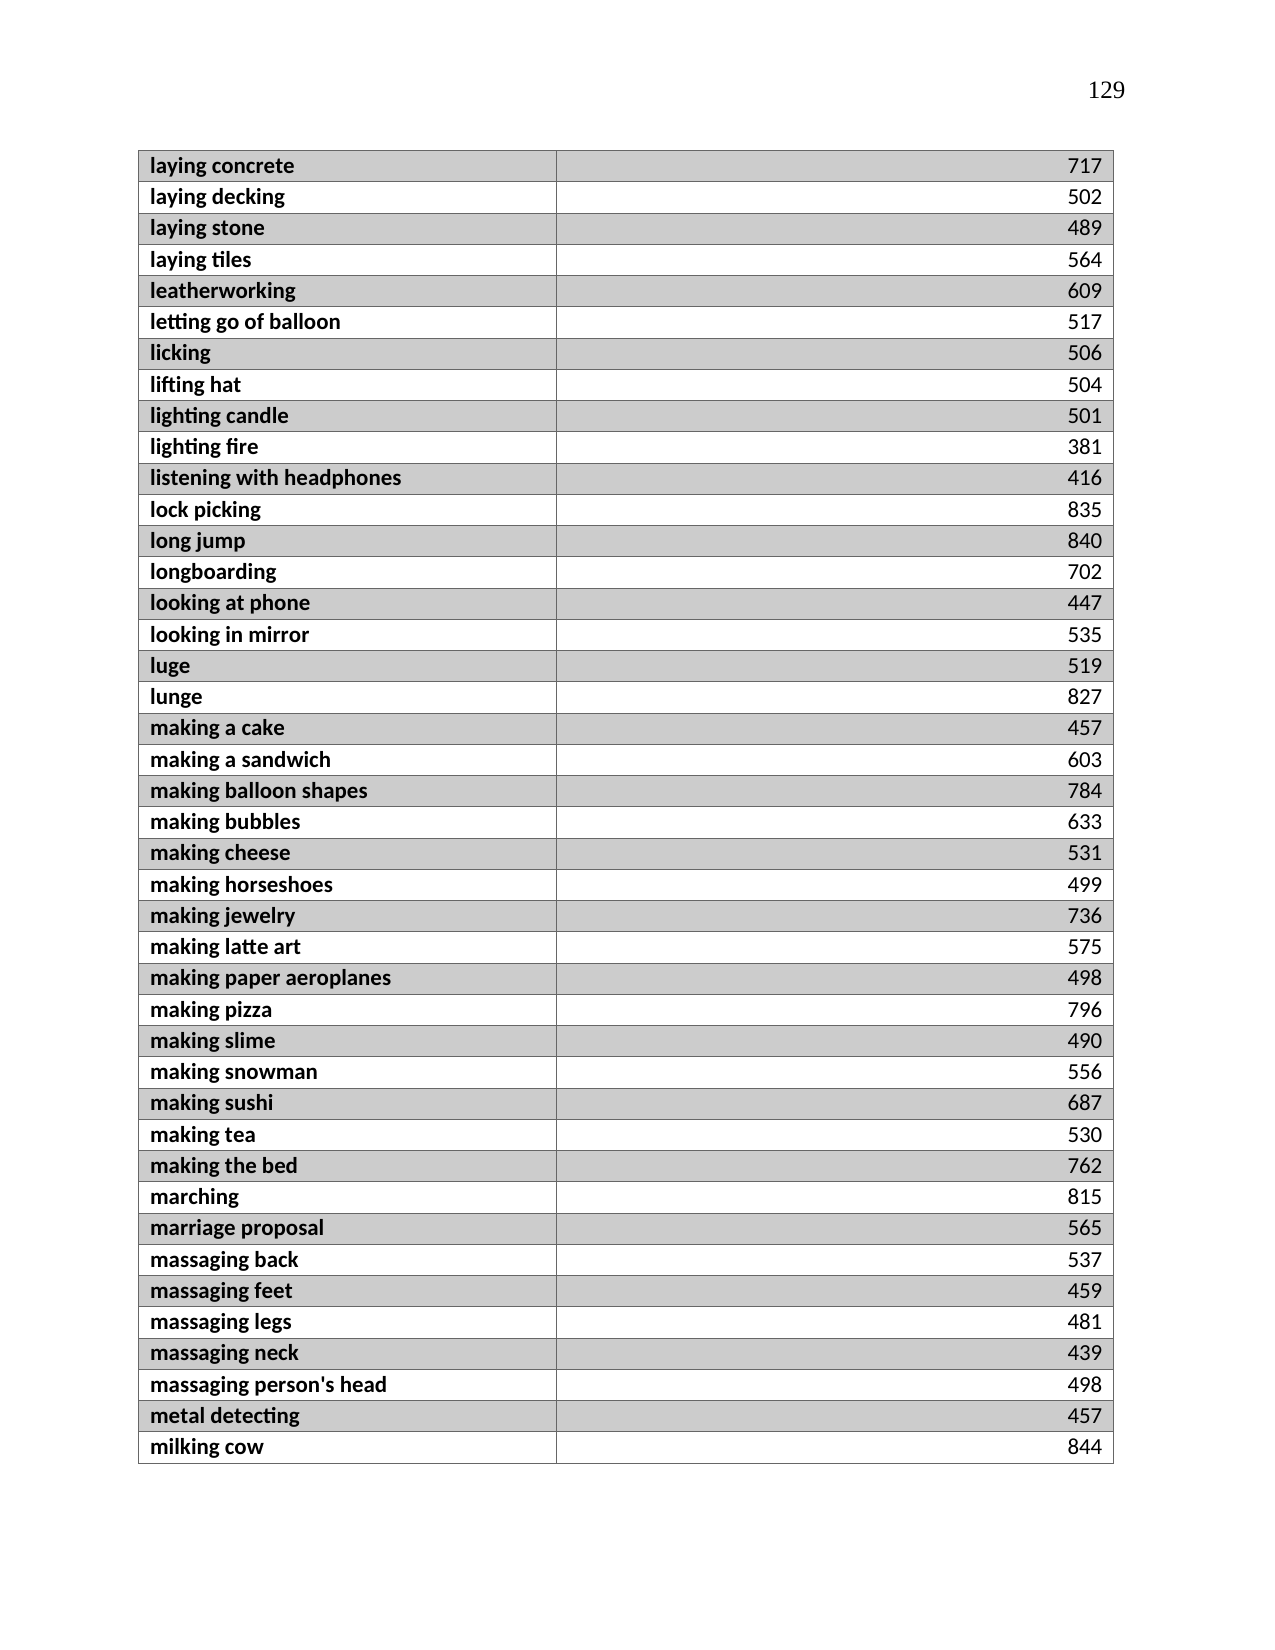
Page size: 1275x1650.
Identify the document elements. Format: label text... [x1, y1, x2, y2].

table_cell 535 [557, 620, 1113, 650]
table_cell 501 [557, 401, 1113, 431]
table_cell 498 [557, 964, 1113, 994]
table_cell massaging person's head [139, 1370, 556, 1400]
table_cell making a sandwich [139, 745, 556, 775]
table_cell lifting hat [139, 370, 556, 400]
table_cell 702 [557, 557, 1113, 587]
table_cell massaging back [139, 1245, 556, 1275]
table_cell 506 [557, 339, 1113, 369]
table_cell 564 [557, 245, 1113, 275]
table_cell 519 [557, 651, 1113, 681]
table_cell laying concrete [139, 151, 556, 181]
table_cell 499 [557, 870, 1113, 900]
table_cell 762 [557, 1151, 1113, 1181]
table_cell 784 [557, 776, 1113, 806]
table_cell 498 [557, 1370, 1113, 1400]
table_cell metal detecting [139, 1401, 556, 1431]
table_cell making sushi [139, 1089, 556, 1119]
table_cell licking [139, 339, 556, 369]
table_cell 609 [557, 276, 1113, 306]
table_cell 381 [557, 432, 1113, 462]
table_cell making the bed [139, 1151, 556, 1181]
table_cell 603 [557, 745, 1113, 775]
table_cell letting go of balloon [139, 307, 556, 337]
table_cell 502 [557, 182, 1113, 212]
table_cell 447 [557, 589, 1113, 619]
table_cell 815 [557, 1182, 1113, 1212]
table_cell 717 [557, 151, 1113, 181]
table_cell 827 [557, 682, 1113, 712]
table_cell 489 [557, 214, 1113, 244]
table_cell milking cow [139, 1432, 556, 1462]
table_cell making cheese [139, 839, 556, 869]
table_cell leatherworking [139, 276, 556, 306]
table_cell 457 [557, 714, 1113, 744]
table_cell 490 [557, 1026, 1113, 1056]
table_cell 633 [557, 807, 1113, 837]
table_cell making paper aeroplanes [139, 964, 556, 994]
table_cell looking in mirror [139, 620, 556, 650]
table_cell making latte art [139, 932, 556, 962]
table_cell looking at phone [139, 589, 556, 619]
table_cell luge [139, 651, 556, 681]
table_cell marriage proposal [139, 1214, 556, 1244]
table_cell making pizza [139, 995, 556, 1025]
table_cell 457 [557, 1401, 1113, 1431]
table_cell 439 [557, 1339, 1113, 1369]
table_cell making balloon shapes [139, 776, 556, 806]
table_cell massaging neck [139, 1339, 556, 1369]
table_cell laying decking [139, 182, 556, 212]
table_cell 537 [557, 1245, 1113, 1275]
table_cell lunge [139, 682, 556, 712]
table_cell making tea [139, 1120, 556, 1150]
table_cell massaging legs [139, 1307, 556, 1337]
table_cell 481 [557, 1307, 1113, 1337]
table_cell lighting candle [139, 401, 556, 431]
table_cell 556 [557, 1057, 1113, 1087]
table_cell 736 [557, 901, 1113, 931]
table_cell 796 [557, 995, 1113, 1025]
table_cell laying stone [139, 214, 556, 244]
table_cell 835 [557, 495, 1113, 525]
table_cell 575 [557, 932, 1113, 962]
table_cell making bubbles [139, 807, 556, 837]
table_cell making horseshoes [139, 870, 556, 900]
table_cell making jewelry [139, 901, 556, 931]
table_cell 504 [557, 370, 1113, 400]
table_cell 565 [557, 1214, 1113, 1244]
table_cell long jump [139, 526, 556, 556]
table_cell laying tiles [139, 245, 556, 275]
table_cell 517 [557, 307, 1113, 337]
table_cell 844 [557, 1432, 1113, 1462]
table_cell making a cake [139, 714, 556, 744]
table_cell 459 [557, 1276, 1113, 1306]
table_cell making snowman [139, 1057, 556, 1087]
table_cell lighting fire [139, 432, 556, 462]
table_cell longboarding [139, 557, 556, 587]
table_cell 530 [557, 1120, 1113, 1150]
table_cell 416 [557, 464, 1113, 494]
table_cell 531 [557, 839, 1113, 869]
table_cell marching [139, 1182, 556, 1212]
table_cell lock picking [139, 495, 556, 525]
table_cell 687 [557, 1089, 1113, 1119]
table_cell massaging feet [139, 1276, 556, 1306]
table_cell 840 [557, 526, 1113, 556]
table_cell making slime [139, 1026, 556, 1056]
table_cell listening with headphones [139, 464, 556, 494]
